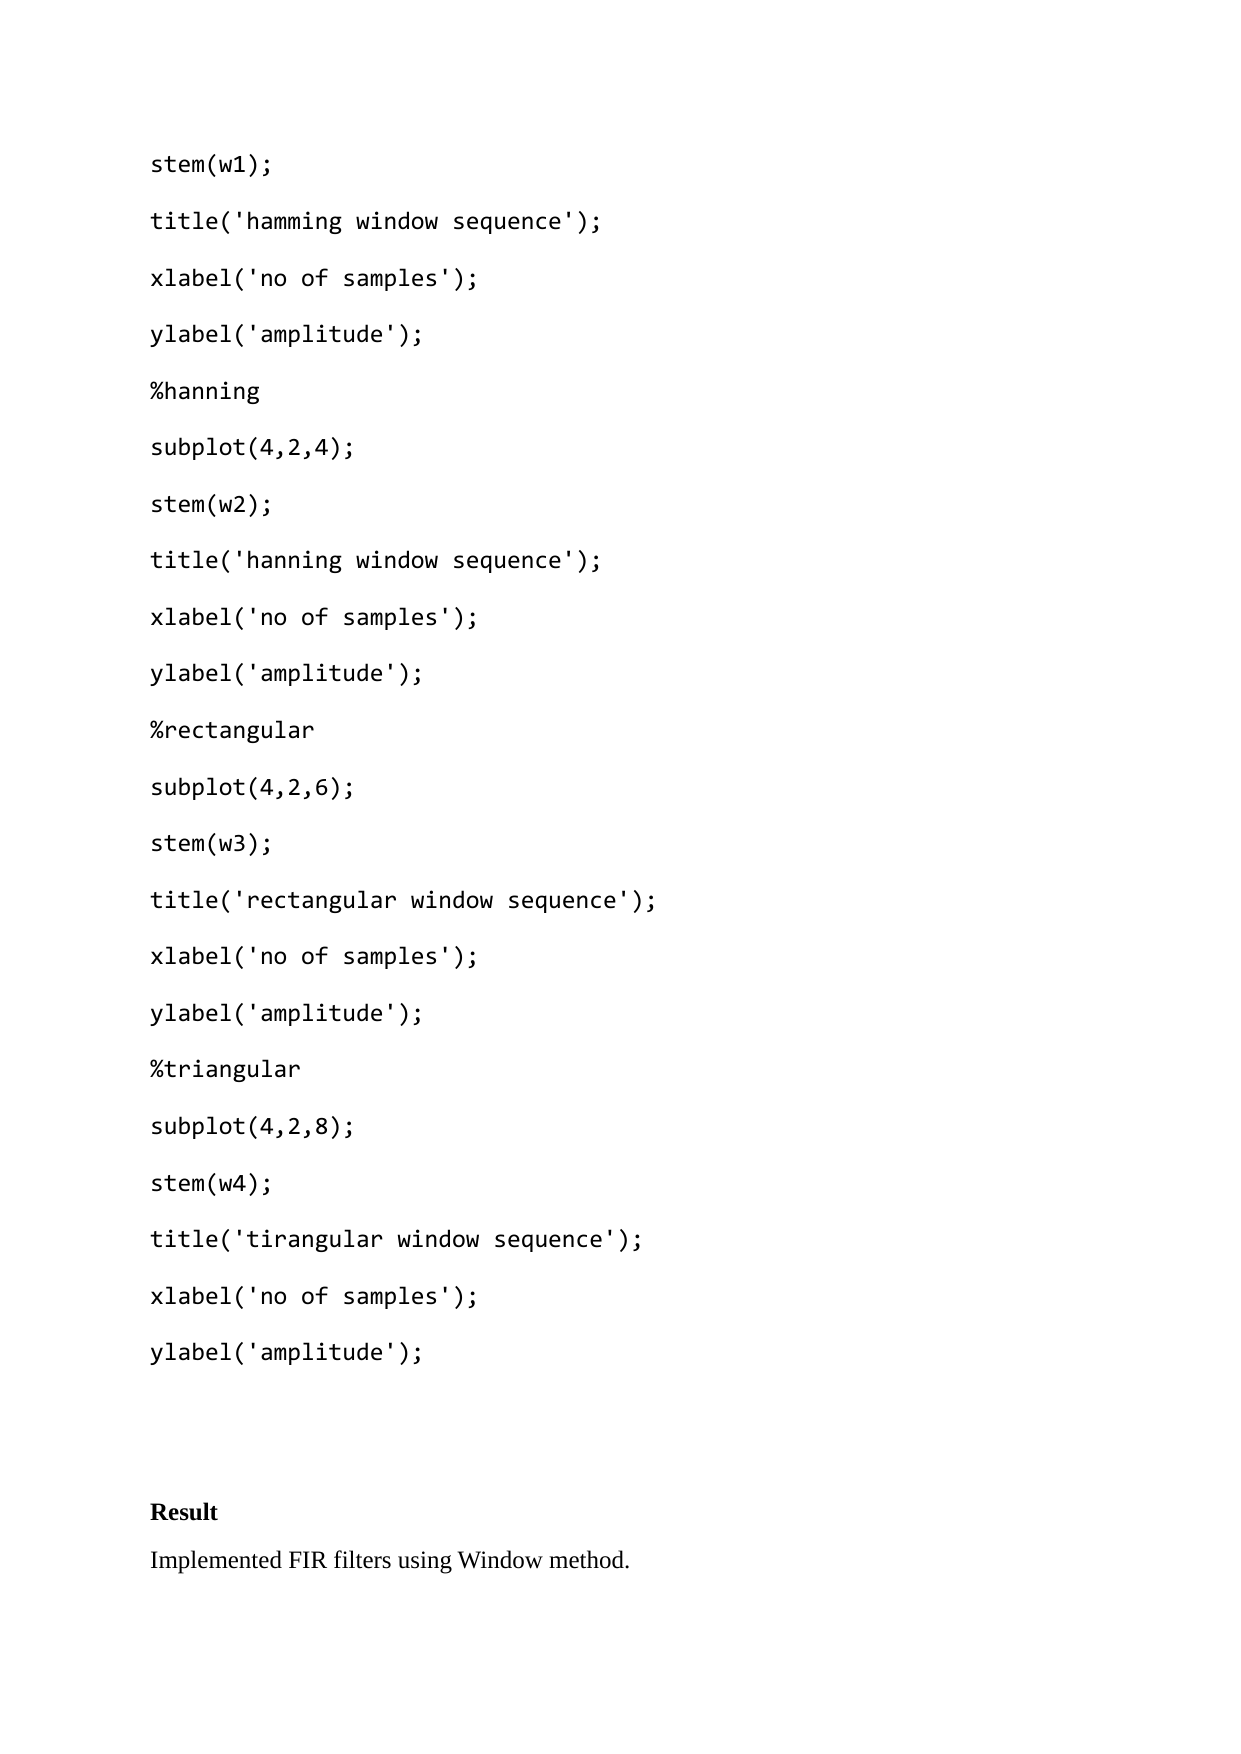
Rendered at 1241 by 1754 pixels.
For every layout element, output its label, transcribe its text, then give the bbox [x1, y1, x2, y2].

text subplot(4,2,8); [150, 1112, 1090, 1141]
text ylabel('amplitude'); [150, 998, 1090, 1028]
text ylabel('amplitude'); [150, 1338, 1090, 1367]
text Implemented FIR filters using Window method. [150, 1545, 1090, 1574]
text stem(w2); [150, 489, 1090, 519]
text stem(w4); [150, 1168, 1090, 1197]
text xlabel('no of samples'); [150, 602, 1090, 632]
text ylabel('amplitude'); [150, 320, 1090, 349]
text stem(w1); [150, 150, 1090, 179]
text stem(w3); [150, 829, 1090, 858]
text xlabel('no of samples'); [150, 263, 1090, 292]
text subplot(4,2,4); [150, 433, 1090, 462]
text ylabel('amplitude'); [150, 659, 1090, 688]
text subplot(4,2,6); [150, 772, 1090, 801]
text %hanning [150, 376, 1090, 406]
text xlabel('no of samples'); [150, 1281, 1090, 1311]
text title('hanning window sequence'); [150, 546, 1090, 575]
text xlabel('no of samples'); [150, 942, 1090, 971]
text title('tirangular window sequence'); [150, 1225, 1090, 1254]
text %rectangular [150, 716, 1090, 745]
text %triangular [150, 1055, 1090, 1084]
text title('hamming window sequence'); [150, 207, 1090, 236]
text title('rectangular window sequence'); [150, 885, 1090, 914]
text Result [150, 1497, 1090, 1526]
